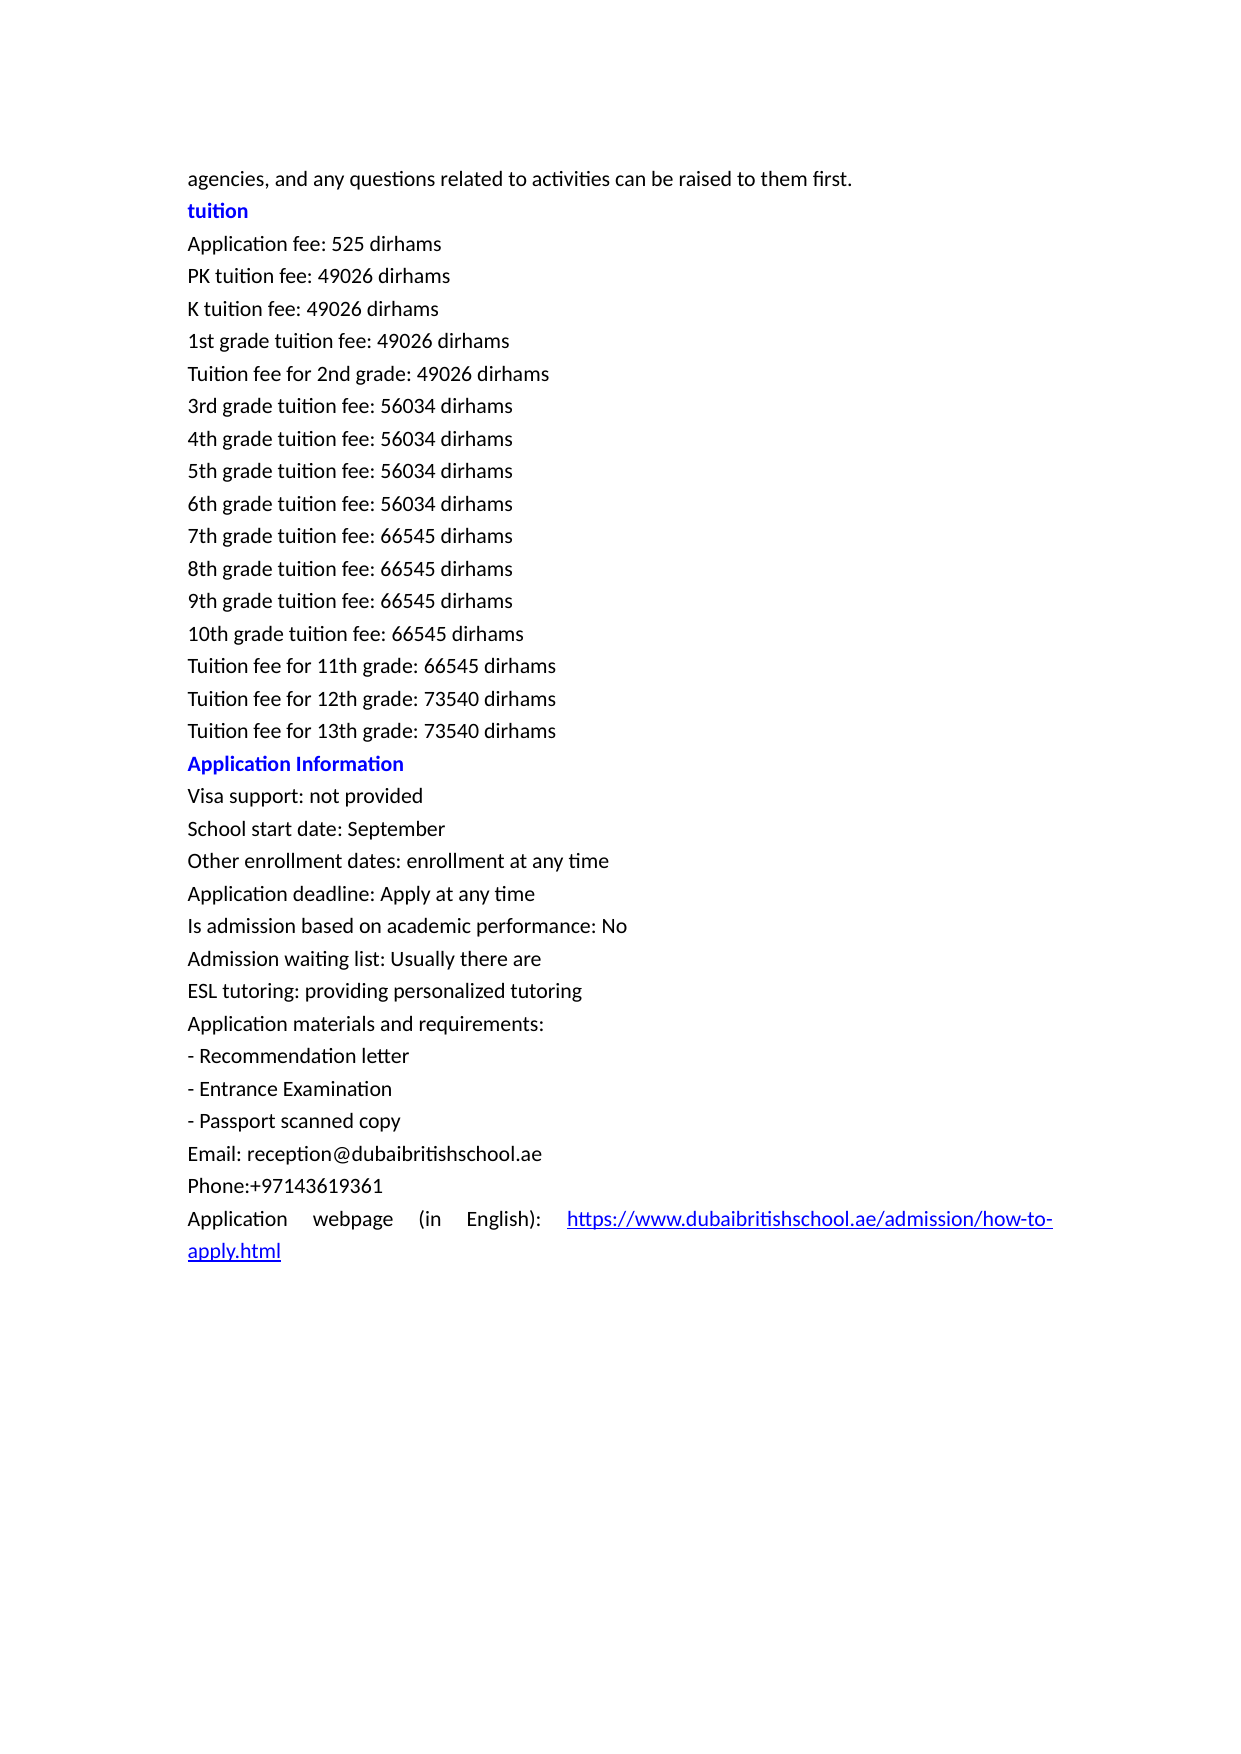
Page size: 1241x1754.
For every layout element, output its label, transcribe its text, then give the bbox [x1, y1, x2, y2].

text School start date: September [187, 812, 1053, 844]
text Admission waiting list: Usually there are [187, 942, 1053, 974]
text Email: reception@dubaibritishschool.ae [187, 1137, 1053, 1169]
text 5th grade tuition fee: 56034 dirhams [187, 454, 1053, 487]
text Is admission based on academic performance: No [187, 909, 1053, 942]
text - Recommendation letter [187, 1039, 1053, 1072]
text Phone:+97143619361 [187, 1169, 1053, 1202]
text Tuition fee for 2nd grade: 49026 dirhams [187, 357, 1053, 389]
text Tuition fee for 12th grade: 73540 dirhams [187, 682, 1053, 714]
text Application fee: 525 dirhams [187, 227, 1053, 259]
text PK tuition fee: 49026 dirhams [187, 259, 1053, 292]
text 1st grade tuition fee: 49026 dirhams [187, 324, 1053, 357]
text Application webpage (in English): https://www.dubaibritishschool.ae/admission/how-to-apply.html [187, 1202, 1053, 1267]
text 8th grade tuition fee: 66545 dirhams [187, 552, 1053, 584]
text tuition [187, 194, 1053, 227]
text Other enrollment dates: enrollment at any time [187, 844, 1053, 877]
text 6th grade tuition fee: 56034 dirhams [187, 487, 1053, 519]
text Tuition fee for 13th grade: 73540 dirhams [187, 714, 1053, 747]
text - Passport scanned copy [187, 1104, 1053, 1137]
text ESL tutoring: providing personalized tutoring [187, 974, 1053, 1007]
text Visa support: not provided [187, 779, 1053, 812]
text 10th grade tuition fee: 66545 dirhams [187, 617, 1053, 649]
text 9th grade tuition fee: 66545 dirhams [187, 584, 1053, 617]
text 7th grade tuition fee: 66545 dirhams [187, 519, 1053, 552]
text K tuition fee: 49026 dirhams [187, 292, 1053, 324]
text Application Information [187, 747, 1053, 779]
text 4th grade tuition fee: 56034 dirhams [187, 422, 1053, 454]
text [187, 162, 1053, 194]
text Application materials and requirements: [187, 1007, 1053, 1039]
text - Entrance Examination [187, 1072, 1053, 1104]
text Application deadline: Apply at any time [187, 877, 1053, 909]
text Tuition fee for 11th grade: 66545 dirhams [187, 649, 1053, 682]
text 3rd grade tuition fee: 56034 dirhams [187, 389, 1053, 422]
